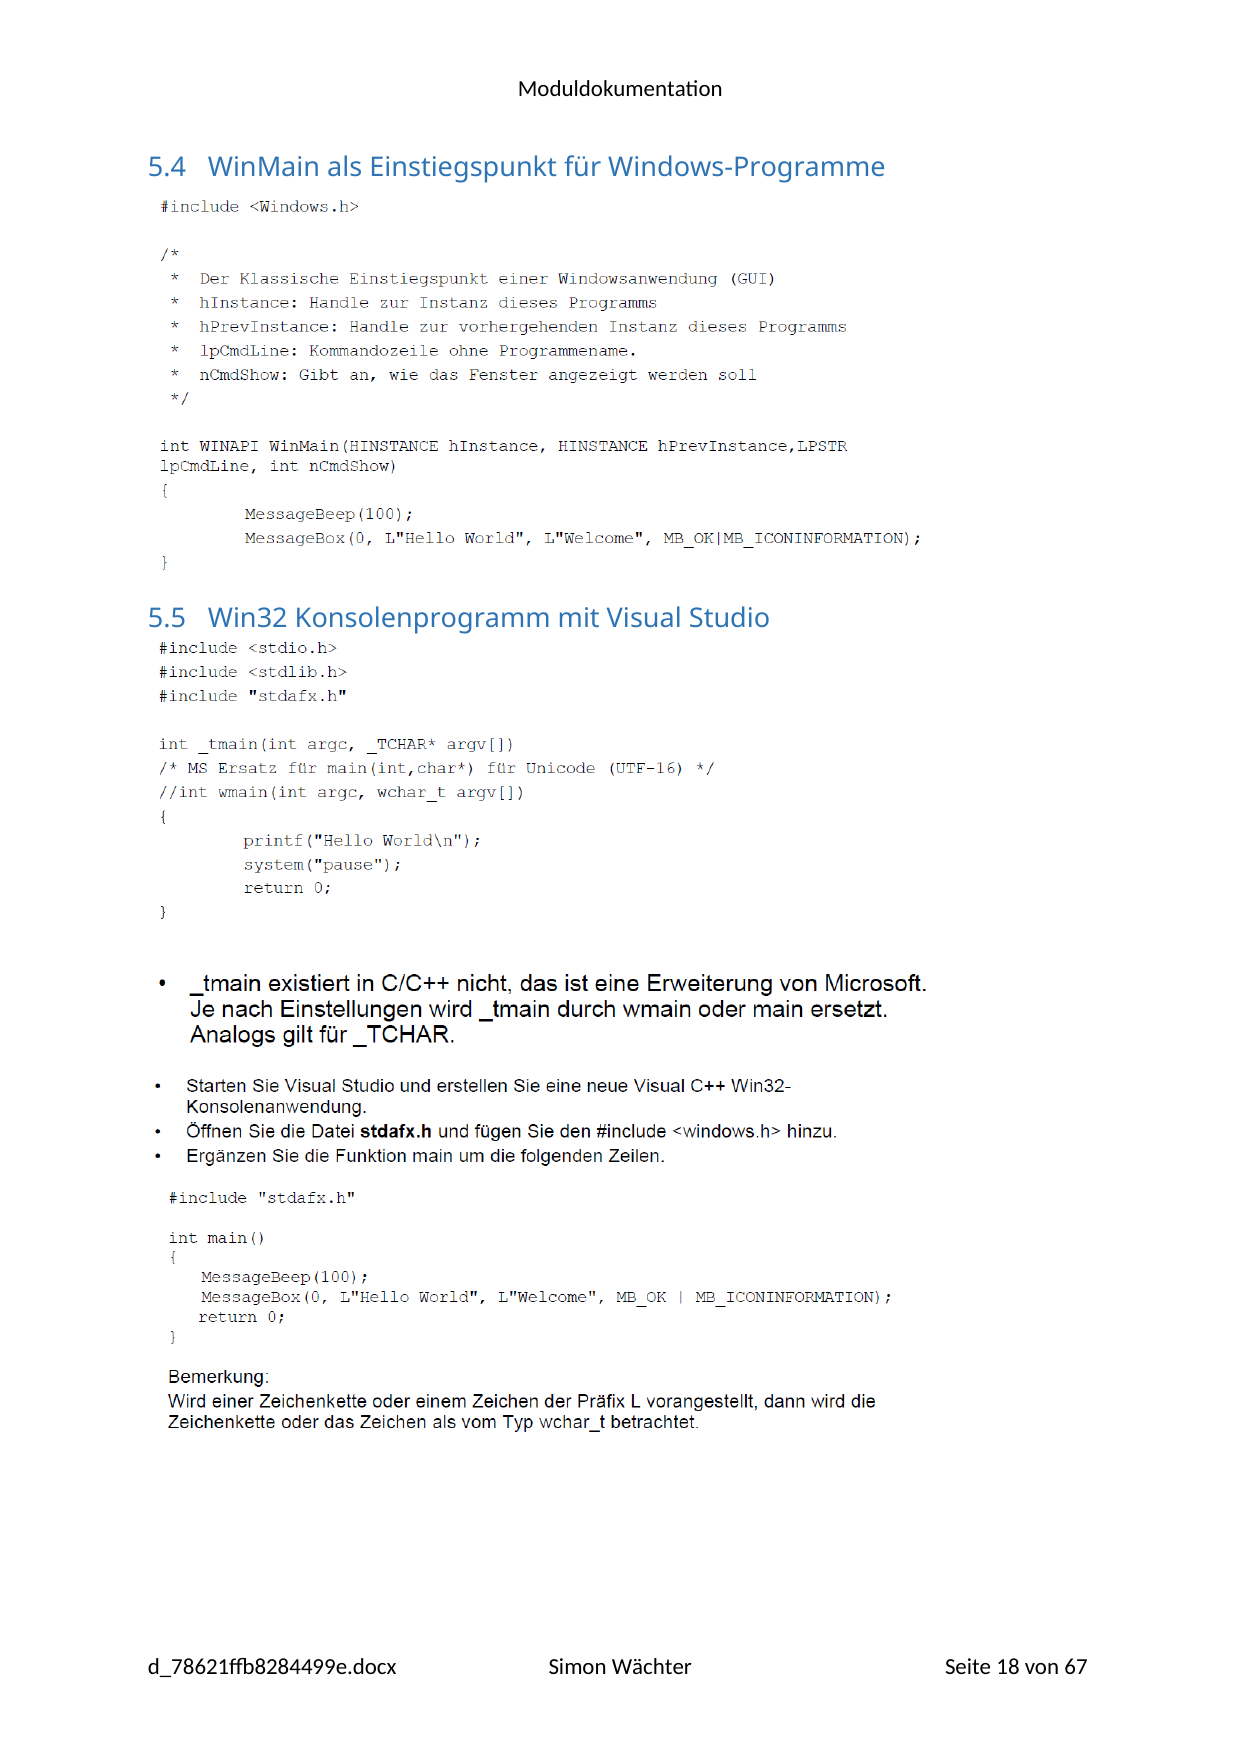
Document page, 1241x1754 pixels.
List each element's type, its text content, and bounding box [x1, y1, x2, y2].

subtitle WinMain als Einstiegspunkt für Windows-Programme [148, 148, 1093, 184]
subtitle Win32 Konsolenprogramm mit Visual Studio [148, 599, 1093, 636]
picture [147, 187, 945, 580]
picture [147, 638, 950, 1056]
picture [147, 1074, 958, 1437]
